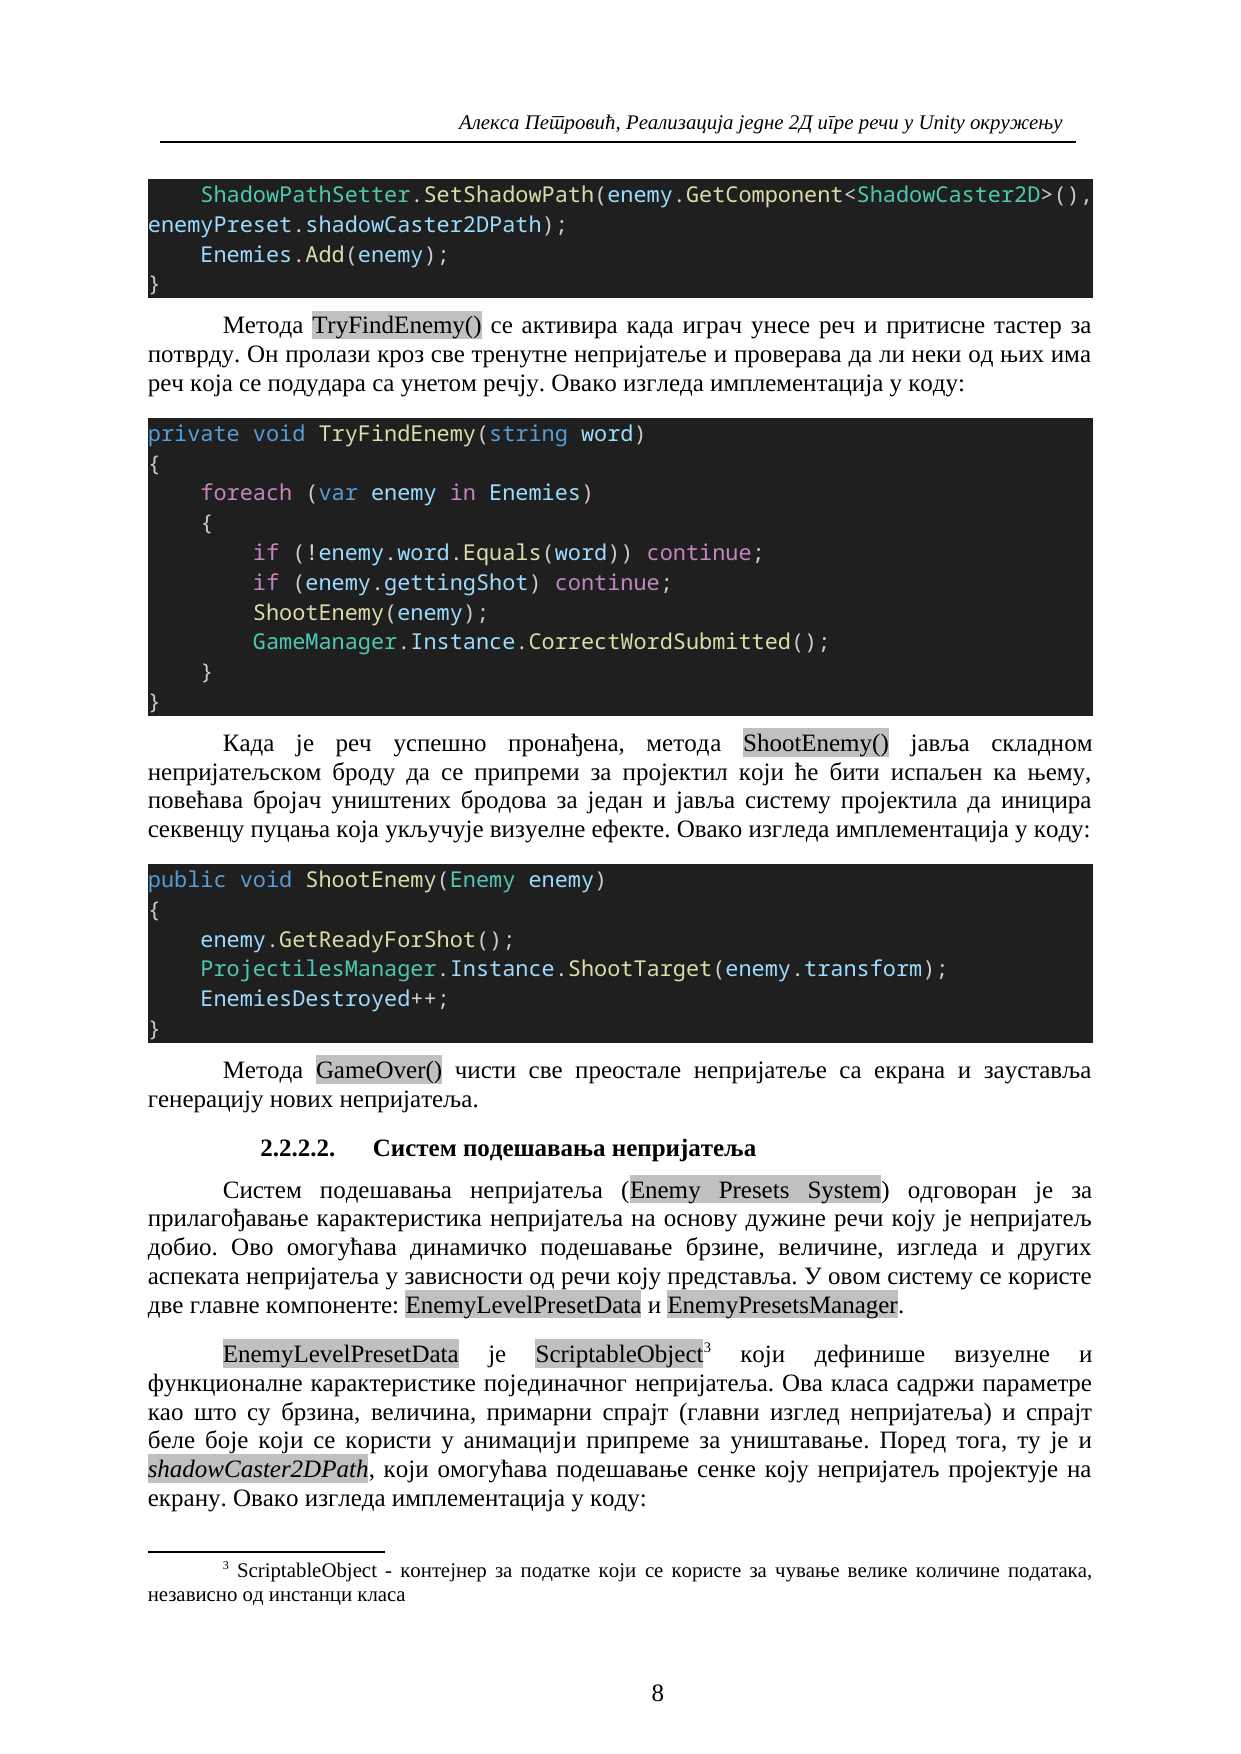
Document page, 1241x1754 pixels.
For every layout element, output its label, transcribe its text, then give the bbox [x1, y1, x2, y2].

text if (enemy.gettingShot) continue; [148, 567, 1093, 596]
subtitle Систем подешавања непријатеља [260, 1133, 1093, 1162]
text } [148, 656, 1093, 686]
text } [148, 686, 1093, 716]
text foreach (var enemy in Enemies) [148, 477, 1093, 507]
text EnemiesDestroyed++; [148, 983, 1093, 1013]
text if (!enemy.word.Equals(word)) continue; [148, 537, 1093, 567]
text } [148, 268, 1093, 298]
text { [148, 447, 1093, 477]
text Метода GameOver() чисти све преостале непријатеље са екрана и зауставља генерацију нових непријатеља. [148, 1055, 1093, 1113]
text Enemies.Add(enemy); [148, 238, 1093, 268]
text ShootEnemy(enemy); [148, 596, 1093, 626]
text } [148, 1013, 1093, 1043]
text { [148, 894, 1093, 923]
text private void TryFindEnemy(string word) [148, 418, 1093, 447]
text Систем подешавања непријатеља (Enemy Presets System) одговоран је за прилагођавање карактеристика непријатеља на основу дужине речи коју је непријатељ добио. Ово омогућава динамичко подешавање брзине, величине, изгледа и других аспеката непријатеља у зависности од речи коју представља. У овом систему се користе две главне компоненте: EnemyLevelPresetData и EnemyPresetsManager. [148, 1175, 1093, 1318]
text GameManager.Instance.CorrectWordSubmitted(); [148, 626, 1093, 656]
text EnemyLevelPresetData је ScriptableObject који дефинише визуелне и функционалне карактеристике појединачног непријатеља. Ова класа садржи параметре као што су брзина, величина, примарни спрајт (главни изглед непријатеља) и спрајт беле боје који се користи у анимацији припреме за уништавање. Поред тога, ту је и shadowCaster2DPath, који омогућава подешавање сенке коју непријатељ пројектује на екрану. Овако изгледа имплементација у коду: [148, 1339, 1093, 1512]
text ShadowPathSetter.SetShadowPath(enemy.GetComponent<ShadowCaster2D>(), enemyPreset.shadowCaster2DPath); [148, 179, 1093, 238]
text Метода TryFindEnemy() се активира када играч унесе реч и притисне тастер за потврду. Он пролази кроз све тренутне непријатеље и проверава да ли неки од њих има реч која се подудара са унетом речју. Овако изгледа имплементација у коду: [148, 311, 1093, 397]
text { [148, 507, 1093, 537]
text ProjectilesManager.Instance.ShootTarget(enemy.transform); [148, 953, 1093, 983]
text public void ShootEnemy(Enemy enemy) [148, 864, 1093, 894]
text Када је реч успешно пронађена, метода ShootEnemy() јавља складном непријатељском броду да се припреми за пројектил који ће бити испаљен ка њему, повећава бројач уништених бродова за један и јавља систему пројектила да иницира секвенцу пуцања која укључује визуелне ефекте. Овако изгледа имплементација у коду: [148, 728, 1093, 843]
text enemy.GetReadyForShot(); [148, 923, 1093, 953]
